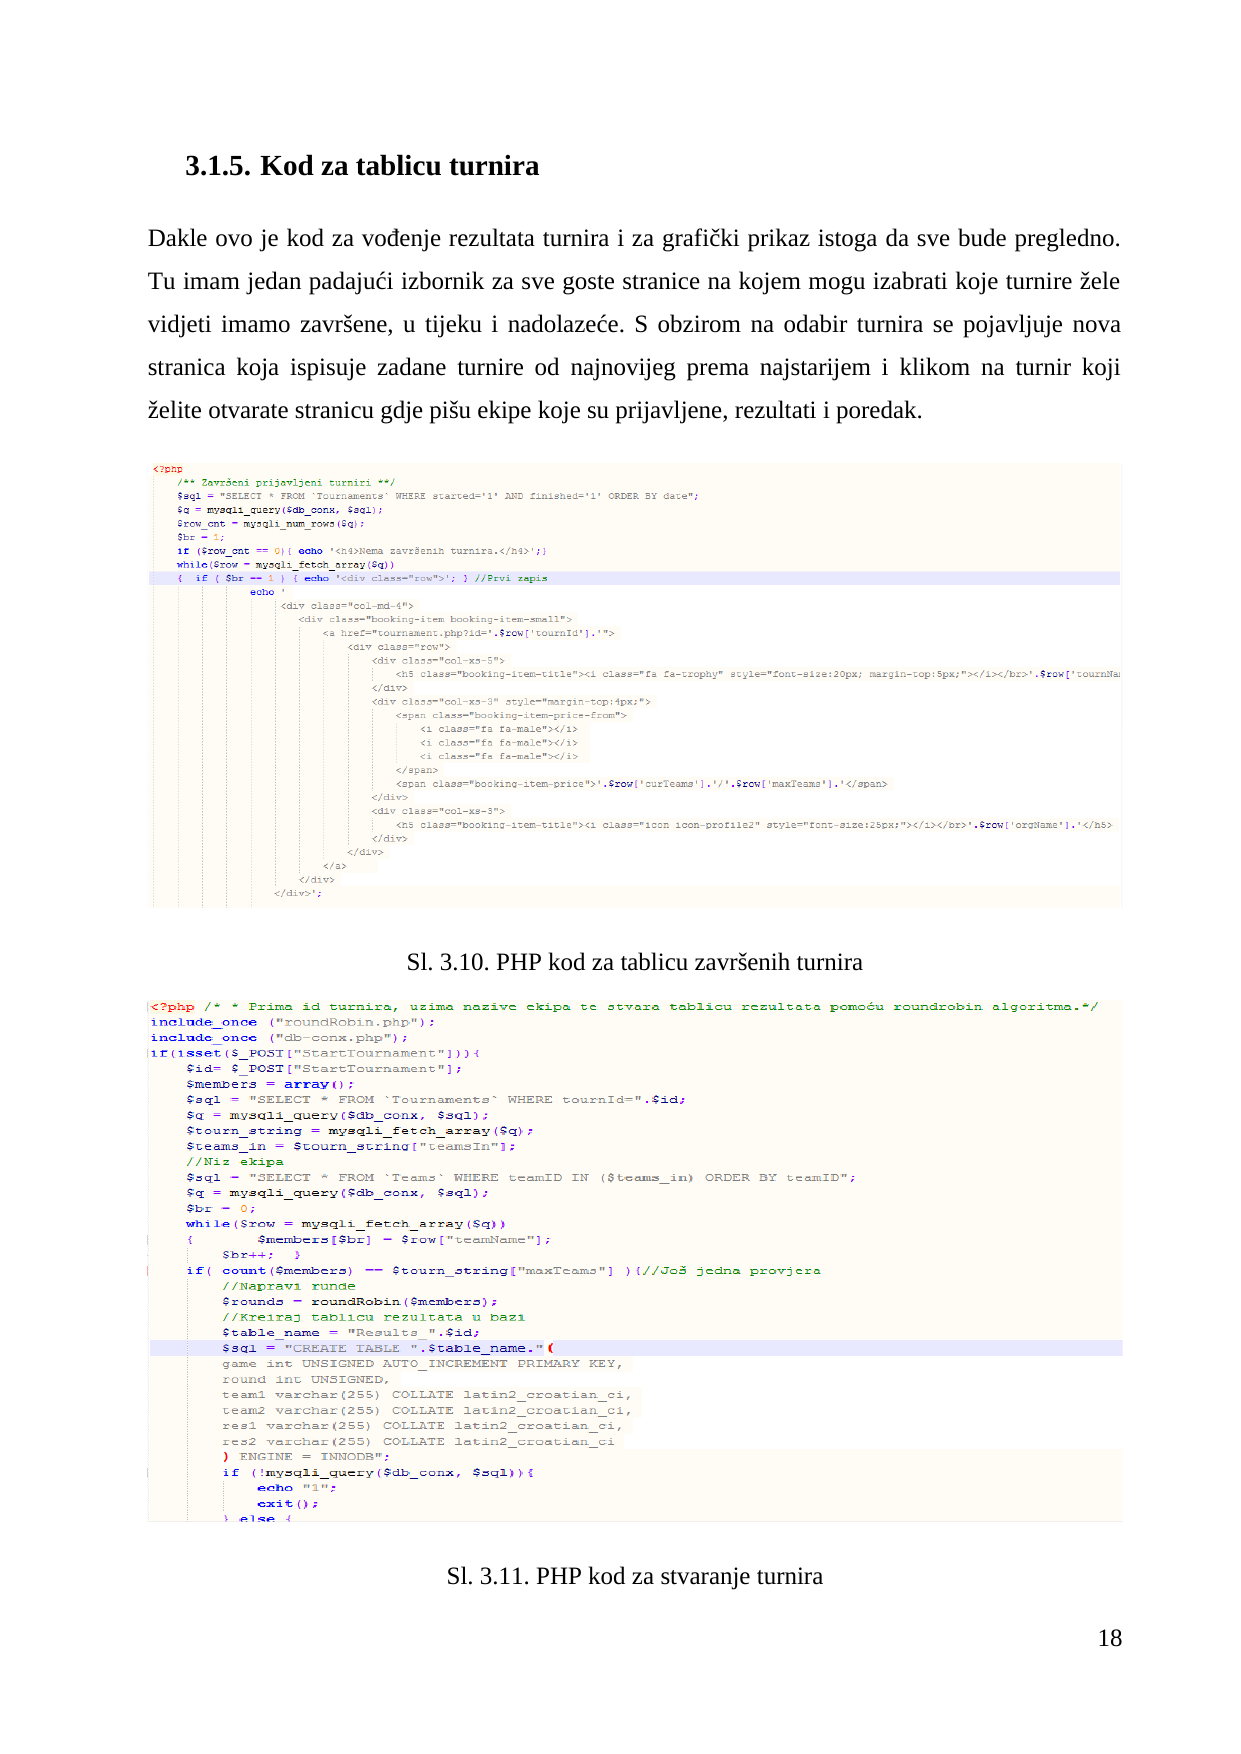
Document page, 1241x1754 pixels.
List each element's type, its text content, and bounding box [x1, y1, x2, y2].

text Dakle ovo je kod za vođenje rezultata turnira i za grafički prikaz istoga da sve bude pregledno. Tu imam jedan padajući izbornik za sve goste stranice na kojem mogu izabrati koje turnire žele vidjeti imamo završene, u tijeku i nadolazeće. S obzirom na odabir turnira se pojavljuje nova stranica koja ispisuje zadane turnire od najnovijeg prema najstarijem i klikom na turnir koji želite otvarate stranicu gdje pišu ekipe koje su prijavljene, rezultati i poredak. [148, 223, 1122, 424]
picture [147, 463, 1123, 908]
text Sl. 3.11. PHP kod za stvaranje turnira [148, 1561, 1122, 1590]
subtitle Kod za tablicu turnira [185, 148, 1122, 181]
picture [147, 1000, 1123, 1522]
text Sl. 3.10. PHP kod za tablicu završenih turnira [148, 947, 1122, 975]
